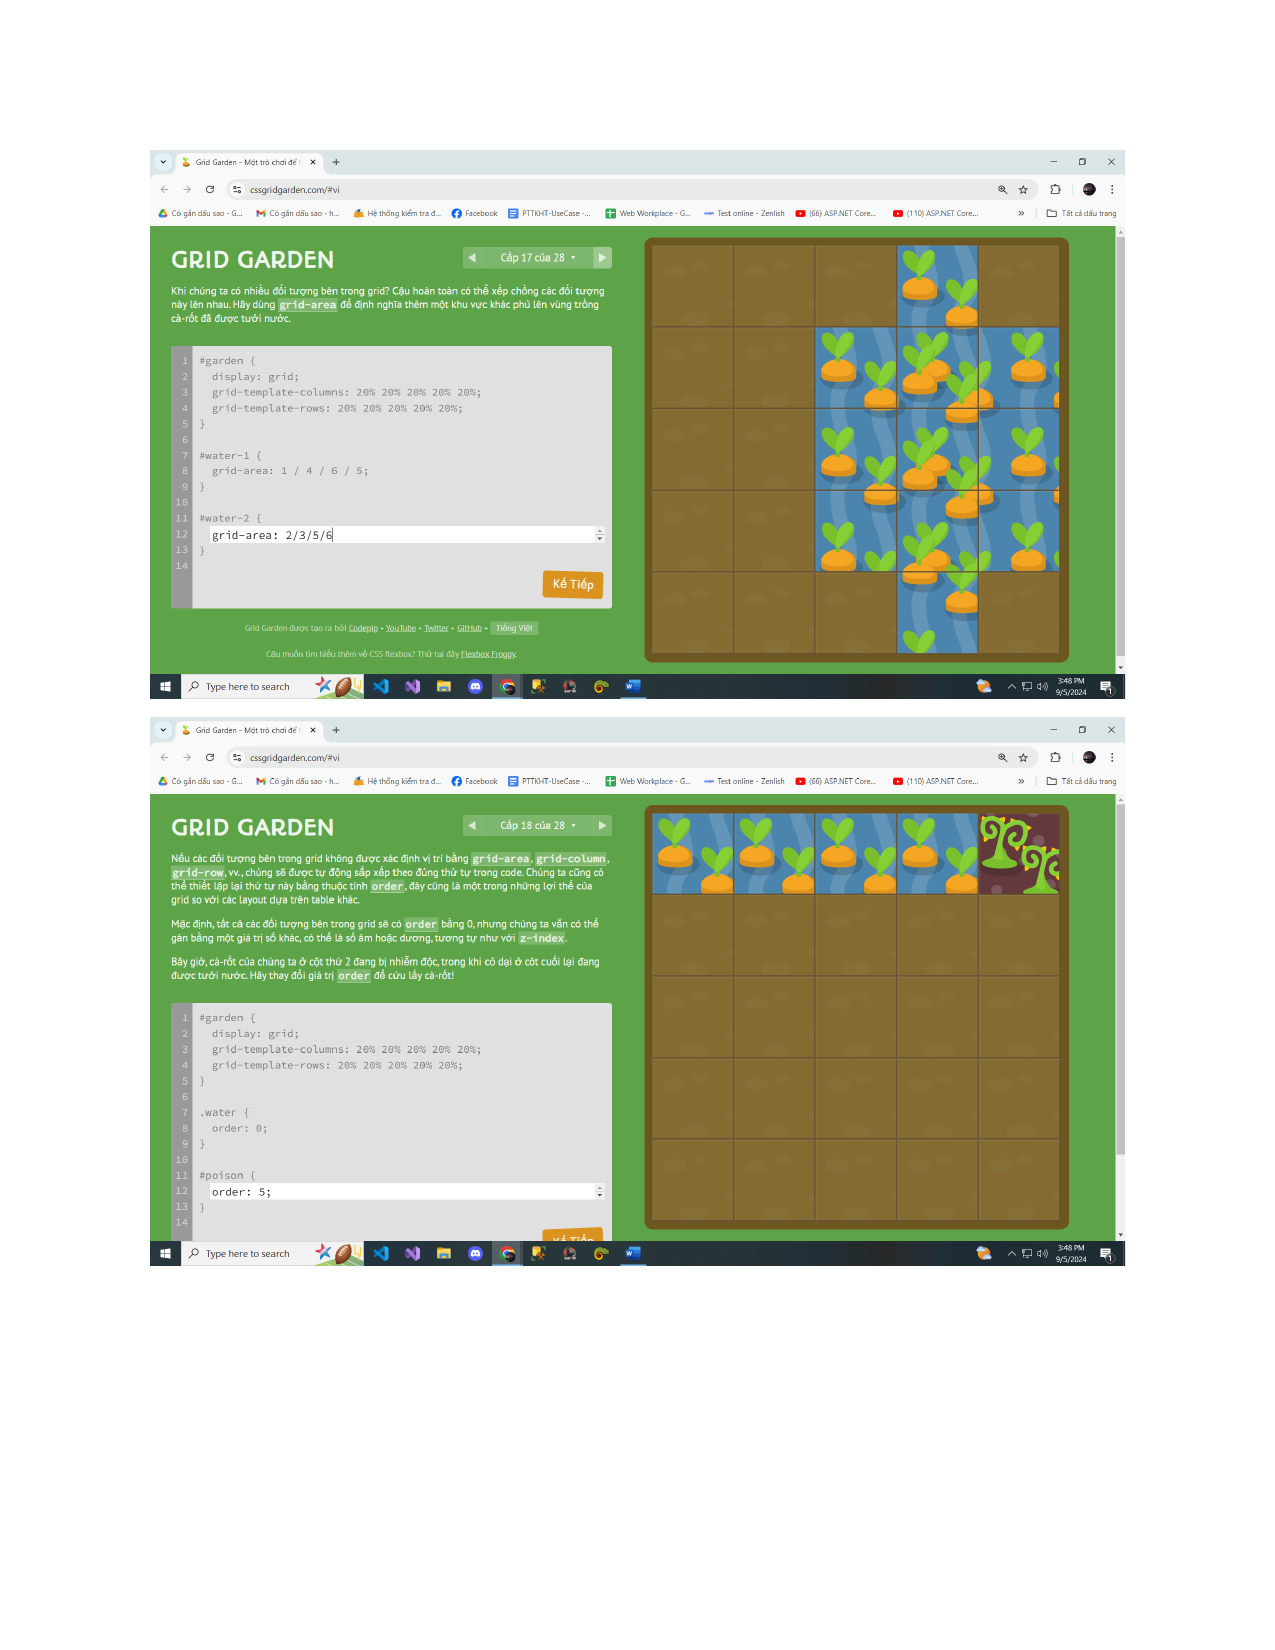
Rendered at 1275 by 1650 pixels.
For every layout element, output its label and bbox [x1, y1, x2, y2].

picture [150, 717, 1125, 1266]
picture [150, 150, 1125, 699]
